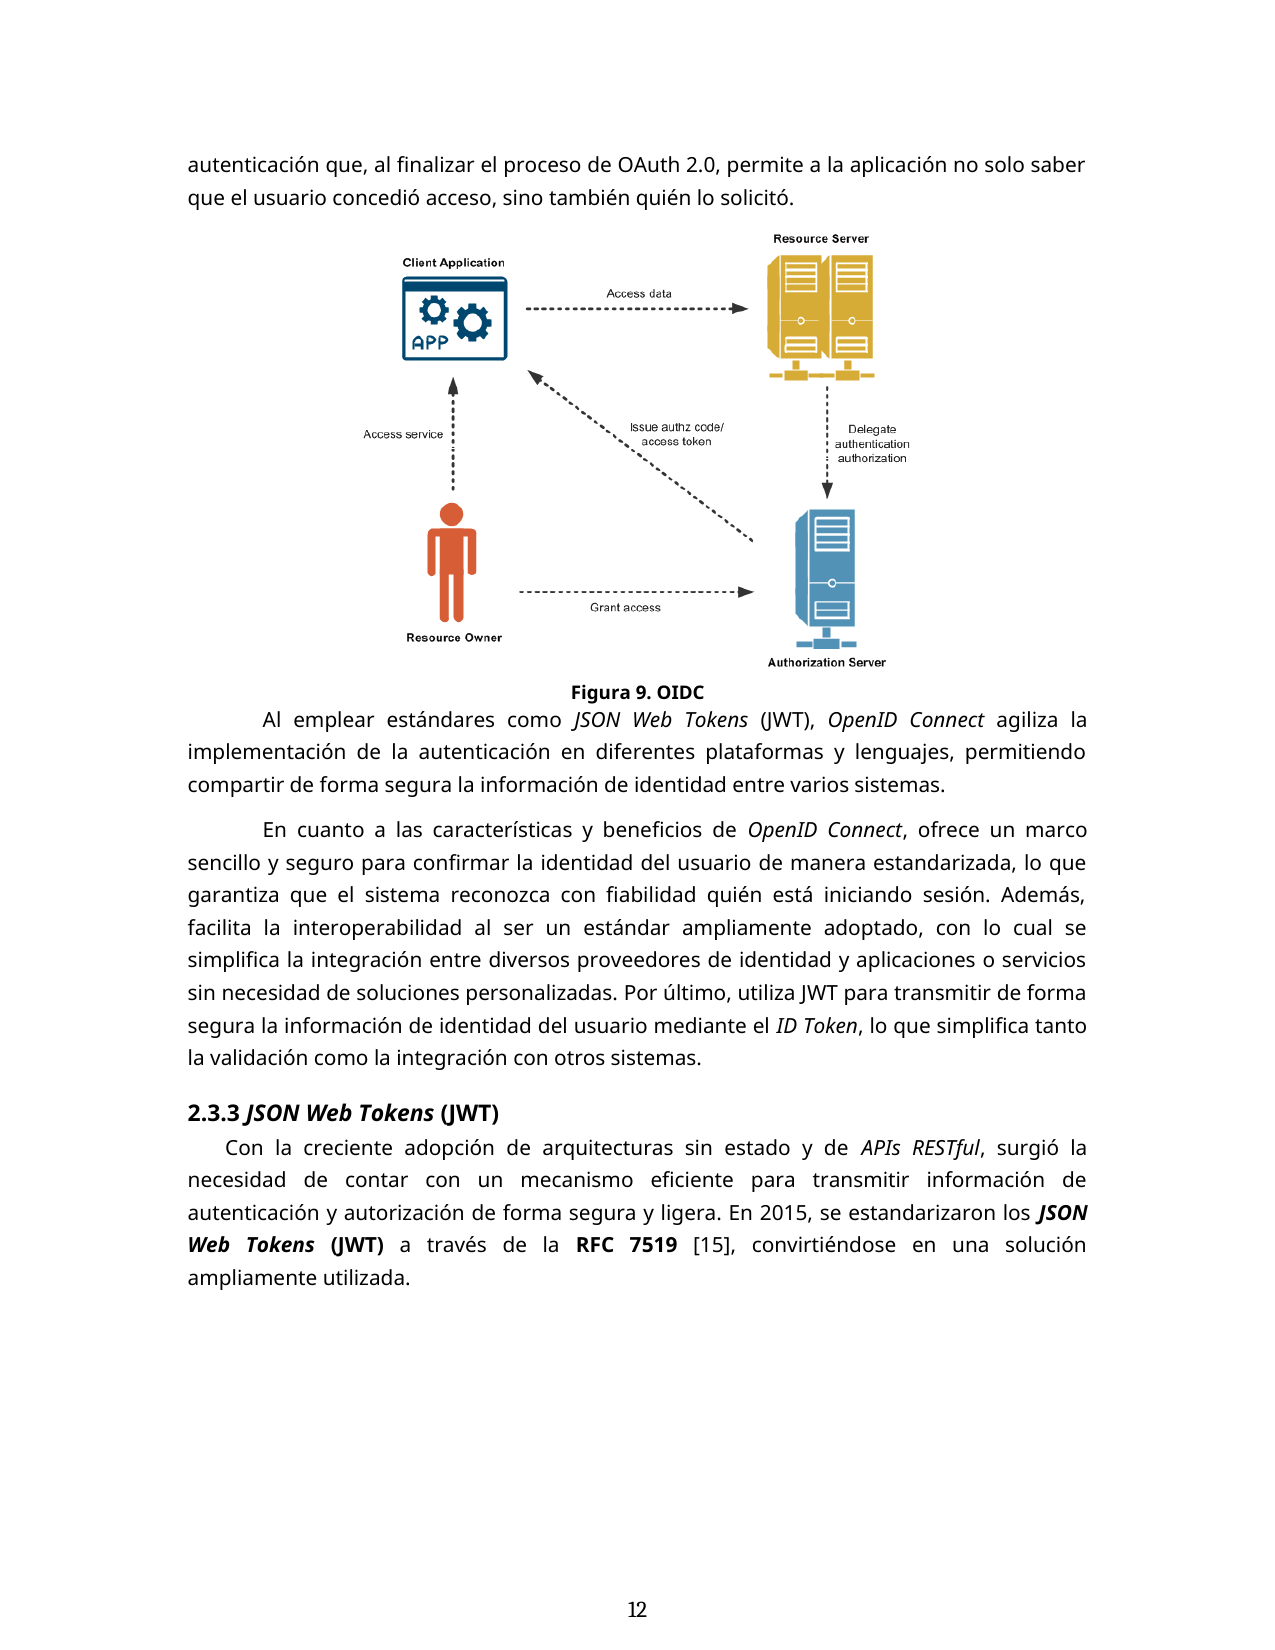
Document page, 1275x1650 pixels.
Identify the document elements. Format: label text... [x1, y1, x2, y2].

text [187, 150, 1087, 211]
picture [338, 227, 937, 676]
text Con la creciente adopción de arquitecturas sin estado y de APIs RESTful, surgió la necesidad de contar con un mecanismo eficiente para transmitir información de autenticación y autorización de forma segura y ligera. En 2015, se estandarizaron los JSON Web Tokens (JWT) a través de la RFC 7519 [15], convirtiéndose en una solución ampliamente utilizada. [187, 1133, 1087, 1292]
subtitle 2.3.3 JSON Web Tokens (JWT) [187, 1097, 1087, 1128]
text En cuanto a las características y beneficios de OpenID Connect, ofrece un marco sencillo y seguro para confirmar la identidad del usuario de manera estandarizada, lo que garantiza que el sistema reconozca con fiabilidad quién está iniciando sesión. Además, facilita la interoperabilidad al ser un estándar ampliamente adoptado, con lo cual se simplifica la integración entre diversos proveedores de identidad y aplicaciones o servicios sin necesidad de soluciones personalizadas. Por último, utiliza JWT para transmitir de forma segura la información de identidad del usuario mediante el ID Token, lo que simplifica tanto la validación como la integración con otros sistemas. [187, 815, 1087, 1072]
text Figura 9. OIDC [187, 679, 1087, 705]
text Al emplear estándares como JSON Web Tokens (JWT), OpenID Connect agiliza la implementación de la autenticación en diferentes plataformas y lenguajes, permitiendo compartir de forma segura la información de identidad entre varios sistemas. [187, 705, 1087, 798]
